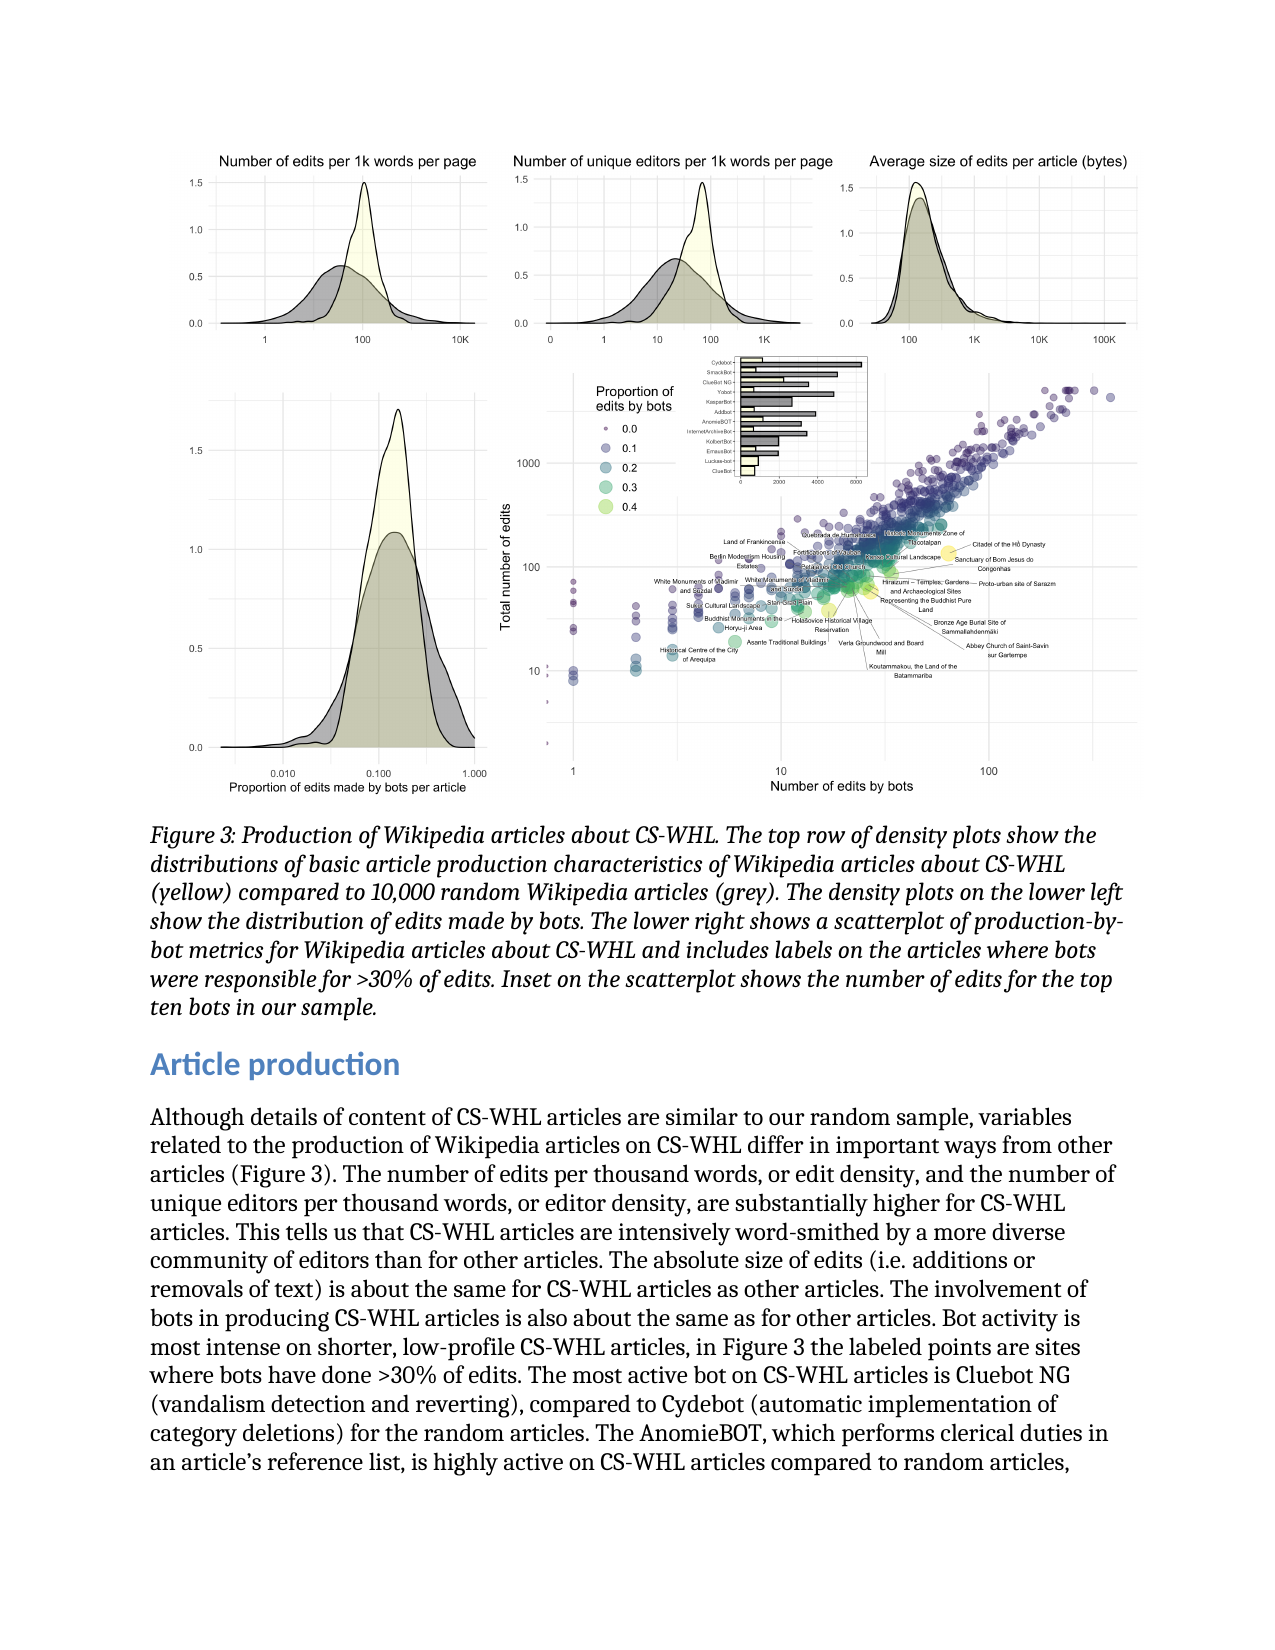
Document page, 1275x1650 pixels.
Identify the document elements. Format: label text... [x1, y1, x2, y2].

text Figure 3: Production of Wikipedia articles about CS-WHL. The top row of density plots show the distributions of basic article production characteristics of Wikipedia articles about CS-WHL (yellow) compared to 10,000 random Wikipedia articles (grey). The density plots on the lower left show the distribution of edits made by bots. The lower right shows a scatterplot of production-by-bot metrics for Wikipedia articles about CS-WHL and includes labels on the articles where bots were responsible for >30% of edits. Inset on the scatterplot shows the number of edits for the top ten bots in our sample. [150, 821, 1125, 1022]
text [150, 1102, 1125, 1476]
subtitle Article production [150, 1043, 1125, 1084]
picture [168, 150, 1144, 800]
